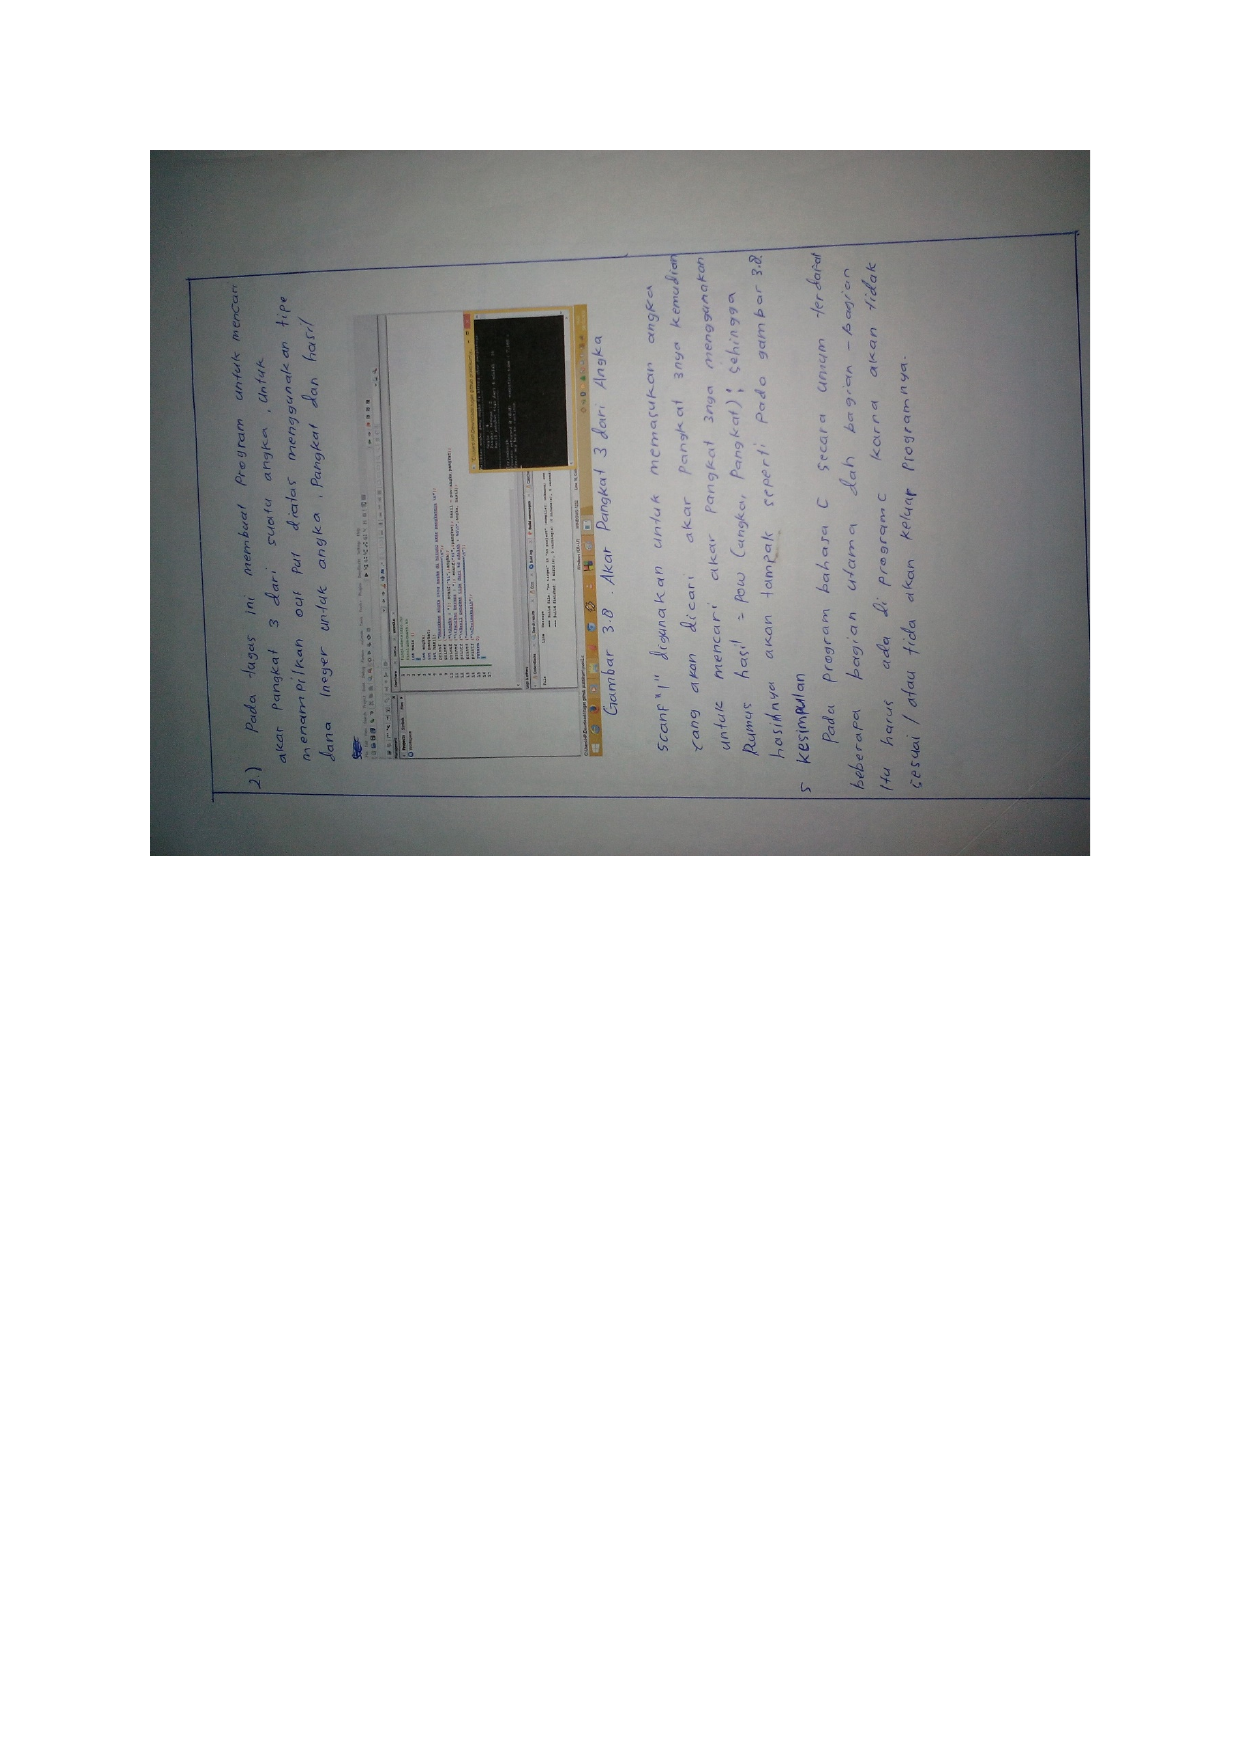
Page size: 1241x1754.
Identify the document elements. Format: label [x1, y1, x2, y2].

picture [150, 150, 1091, 856]
